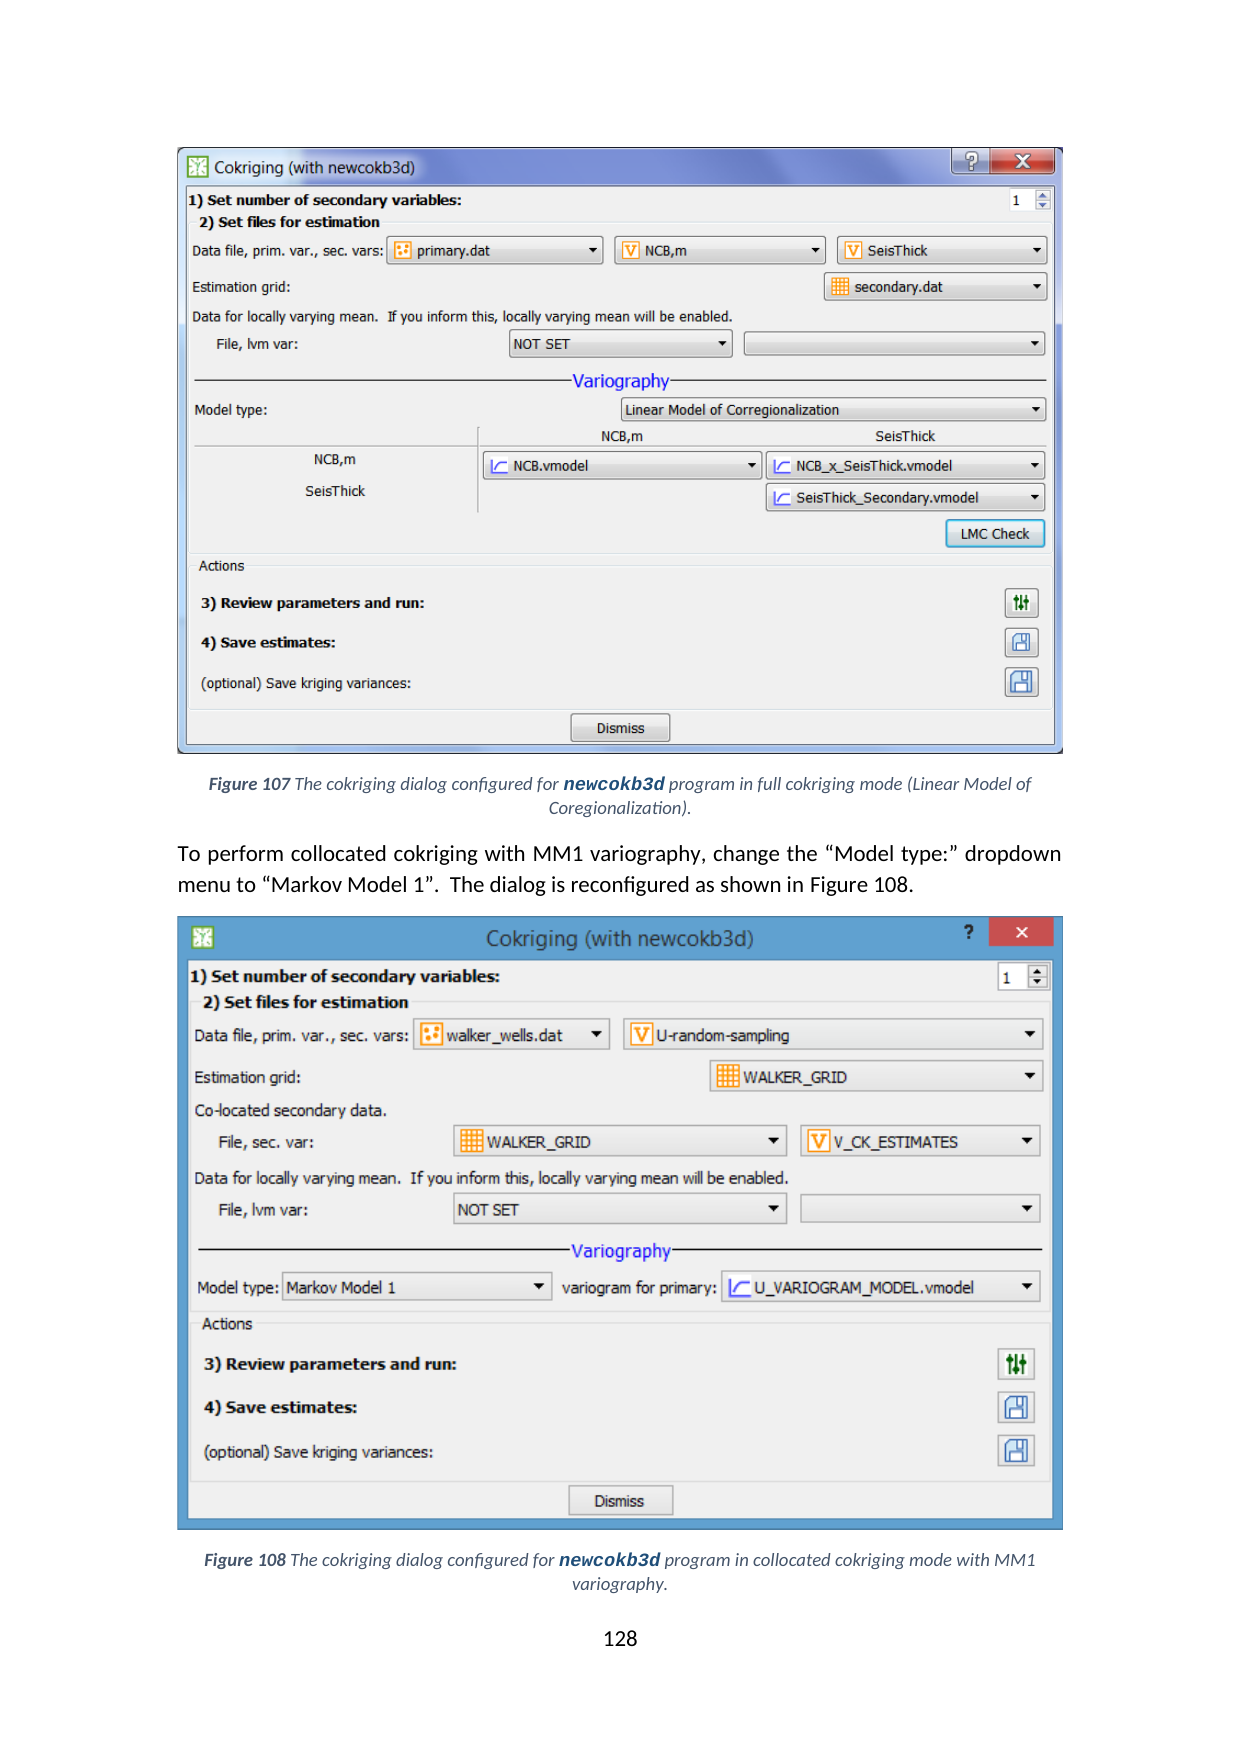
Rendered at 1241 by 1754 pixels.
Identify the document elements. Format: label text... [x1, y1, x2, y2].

text To perform collocated cokriging with MM1 variography, change the “Model type:” dropdown menu to “Markov Model 1”. The dialog is reconfigured as shown in Figure 108. [177, 839, 1063, 898]
picture [177, 916, 1063, 1530]
text Figure 107 The cokriging dialog configured for newcokb3d program in full cokriging mode (Linear Model of Coregionalization). [177, 772, 1063, 819]
text Figure 108 The cokriging dialog configured for newcokb3d program in collocated cokriging mode with MM1 variography. [177, 1548, 1063, 1595]
picture [177, 147, 1063, 754]
